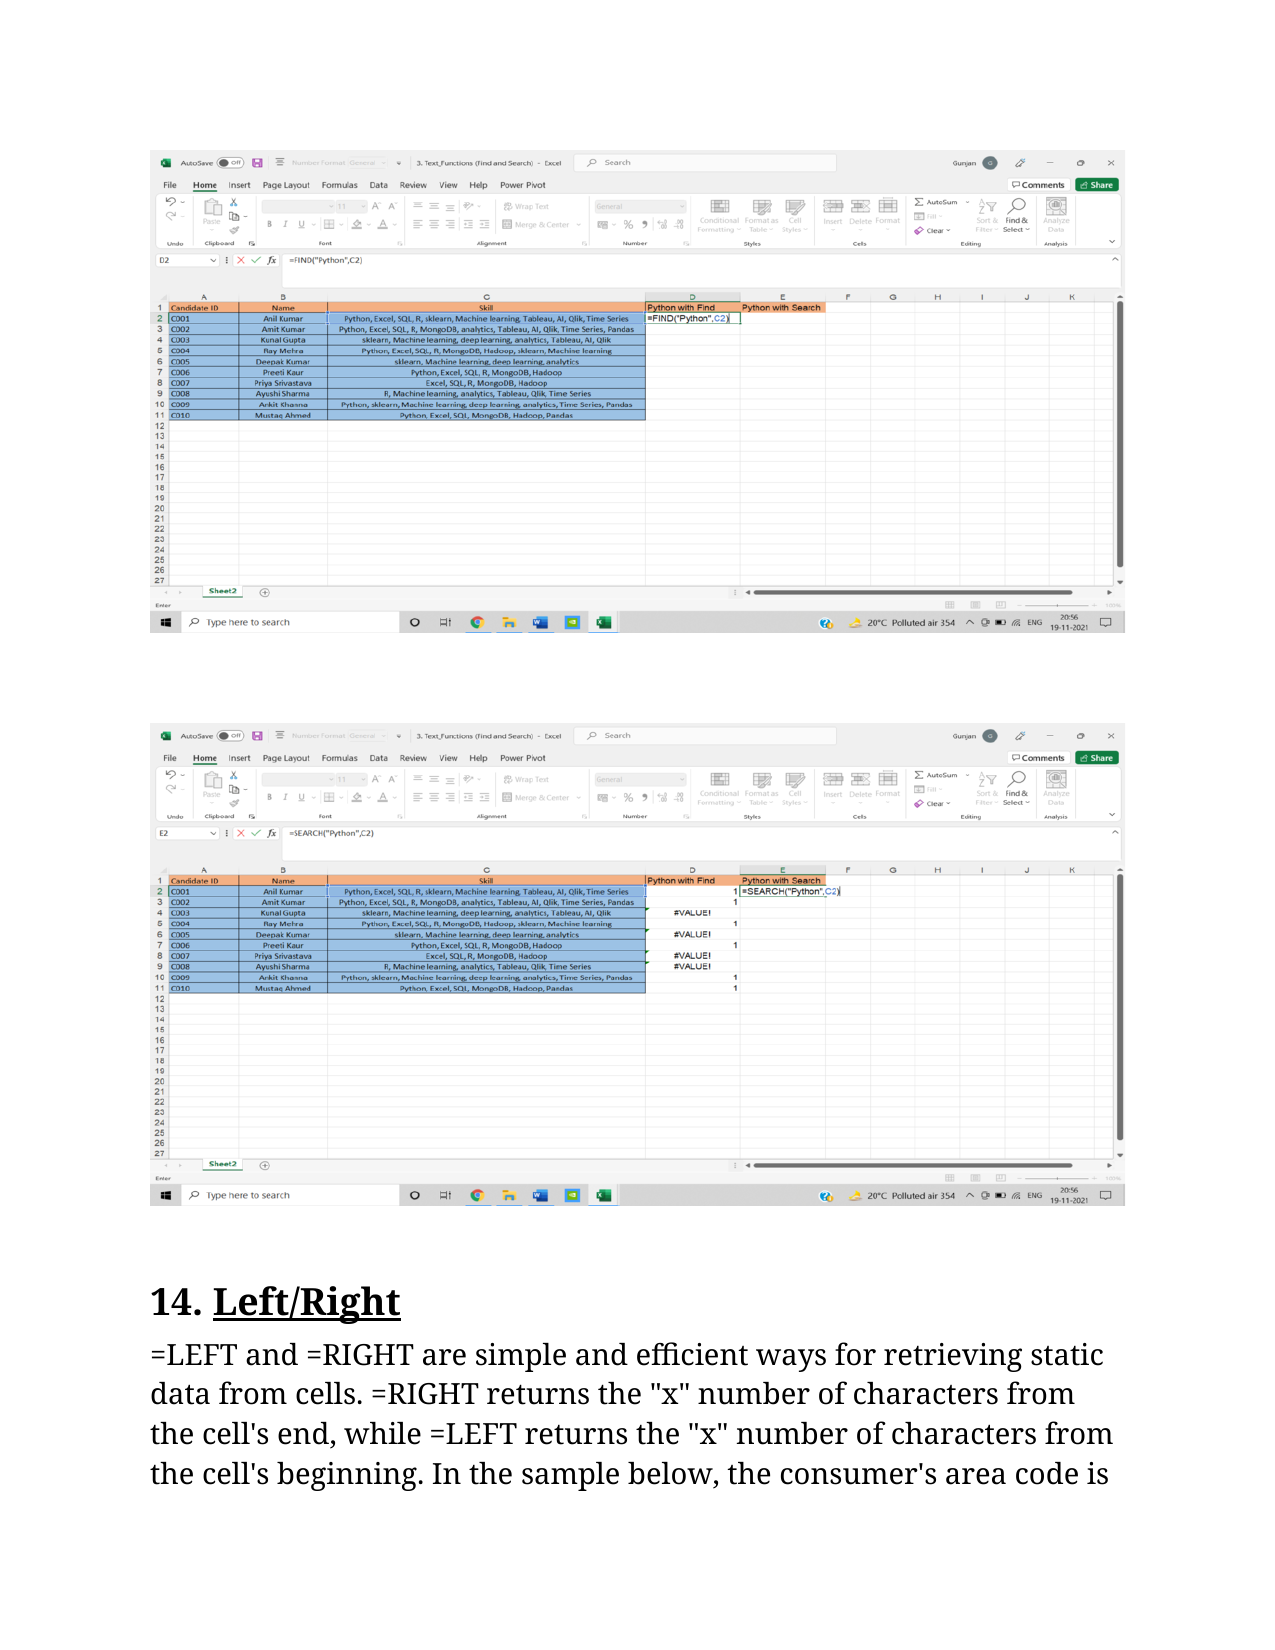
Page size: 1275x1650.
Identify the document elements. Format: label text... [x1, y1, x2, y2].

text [150, 1334, 1125, 1493]
picture [150, 723, 1125, 1206]
subtitle 14. Left/Right [150, 1275, 1125, 1326]
picture [150, 150, 1125, 633]
